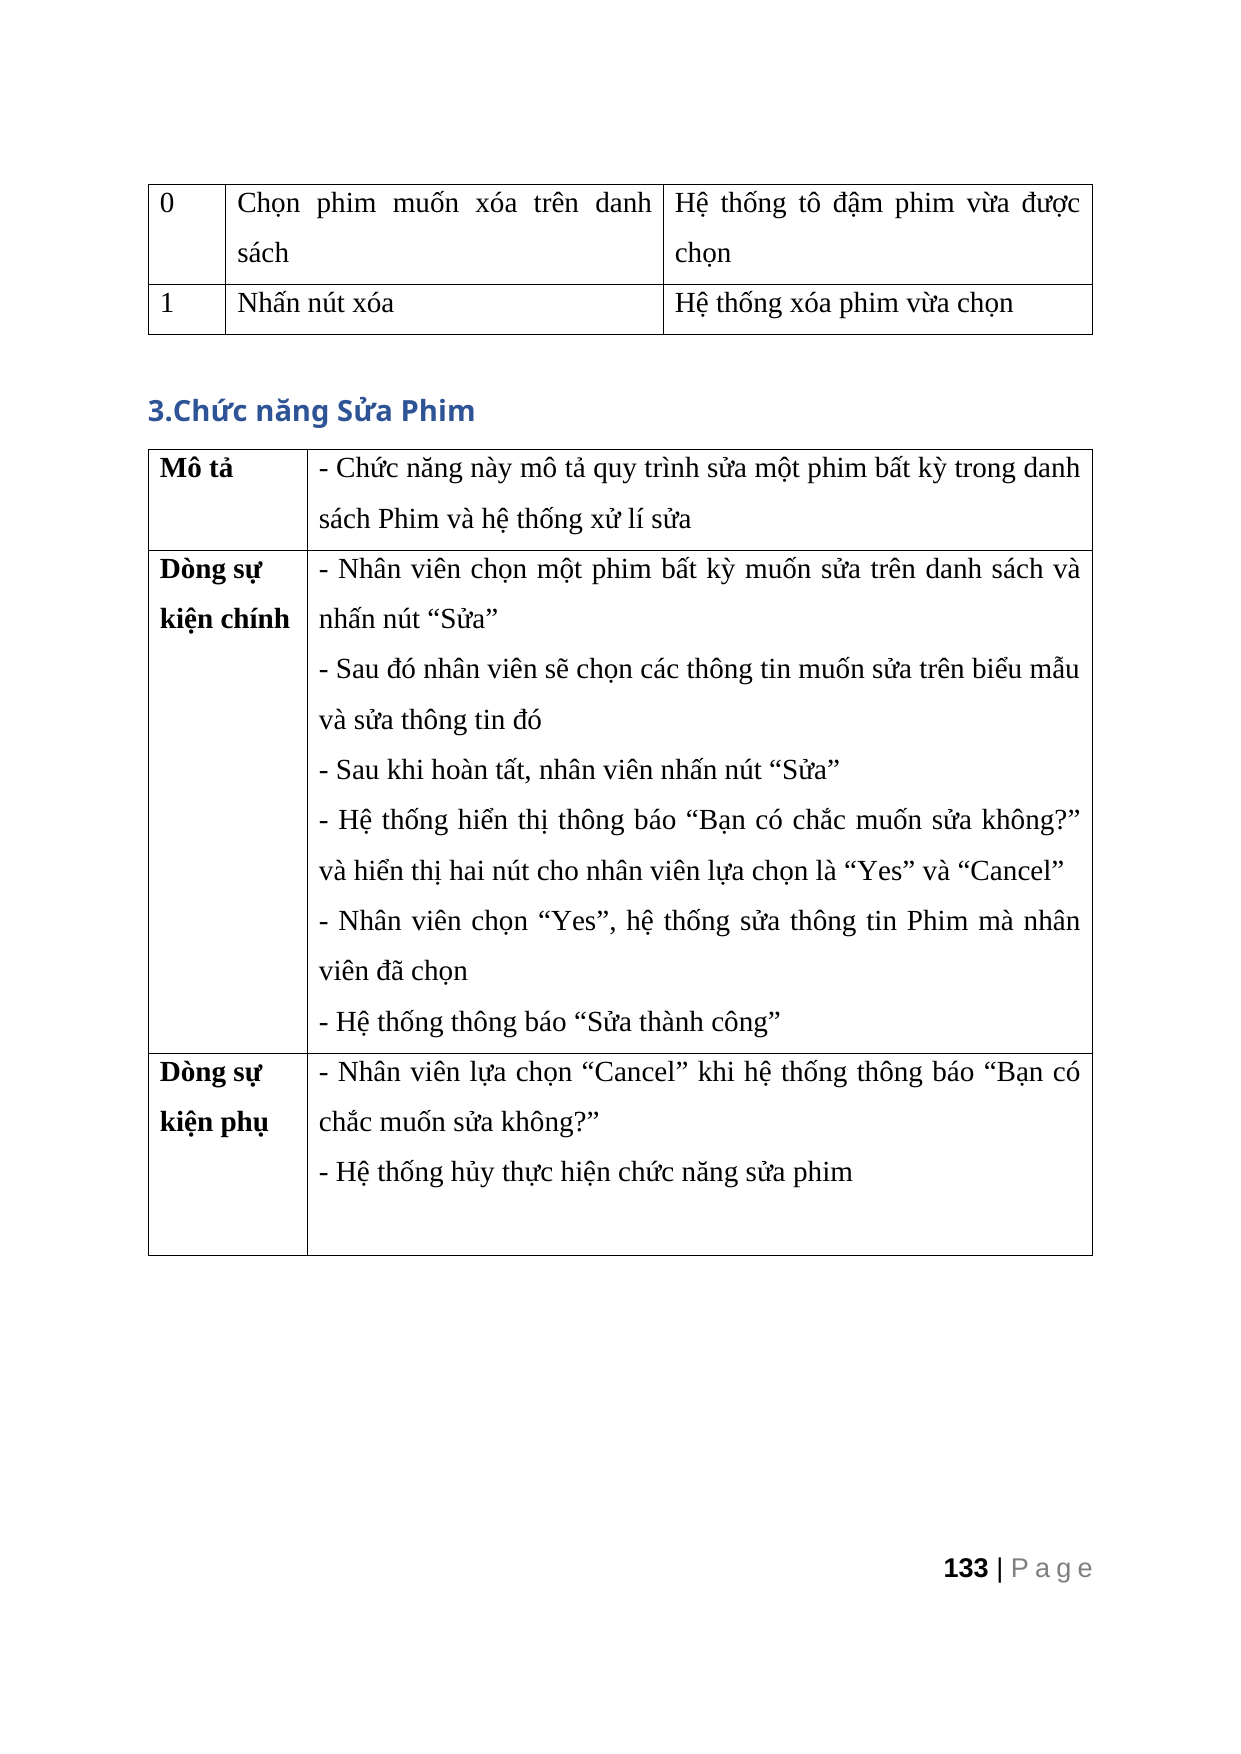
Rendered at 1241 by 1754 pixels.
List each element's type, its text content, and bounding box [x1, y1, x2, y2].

table_cell Chọn phim muốn xóa trên danh sách [226, 185, 663, 284]
table_cell Dòng sự kiện phụ [149, 1054, 307, 1255]
table_cell 1 [149, 285, 225, 334]
table_header - Chức năng này mô tả quy trình sửa một phim bất kỳ trong danh sách Phim và hệ thống xử lí sửa [308, 450, 1092, 550]
table_header Mô tả [149, 450, 307, 550]
table_cell Hệ thống xóa phim vừa chọn [664, 285, 1092, 334]
table_cell Dòng sự kiện chính [149, 551, 307, 1053]
table_cell - Nhân viên lựa chọn “Cancel” khi hệ thống thông báo “Bạn có chắc muốn sửa không?” - Hệ thống hủy thực hiện chức năng sửa phim [308, 1054, 1092, 1255]
subtitle 3.Chức năng Sửa Phim [148, 390, 1092, 429]
table_cell 0 [149, 185, 225, 284]
table_cell - Nhân viên chọn một phim bất kỳ muốn sửa trên danh sách và nhấn nút “Sửa” - Sau đó nhân viên sẽ chọn các thông tin muốn sửa trên biểu mẫu và sửa thông tin đó - Sau khi hoàn tất, nhân viên nhấn nút “Sửa” - Hệ thống hiển thị thông báo “Bạn có chắc muốn sửa không?” và hiển thị hai nút cho nhân viên lựa chọn là “Yes” và “Cancel” - Nhân viên chọn “Yes”, hệ thống sửa thông tin Phim mà nhân viên đã chọn - Hệ thống thông báo “Sửa thành công” [308, 551, 1092, 1053]
table_cell Hệ thống tô đậm phim vừa được chọn [664, 185, 1092, 284]
table_cell Nhấn nút xóa [226, 285, 663, 334]
